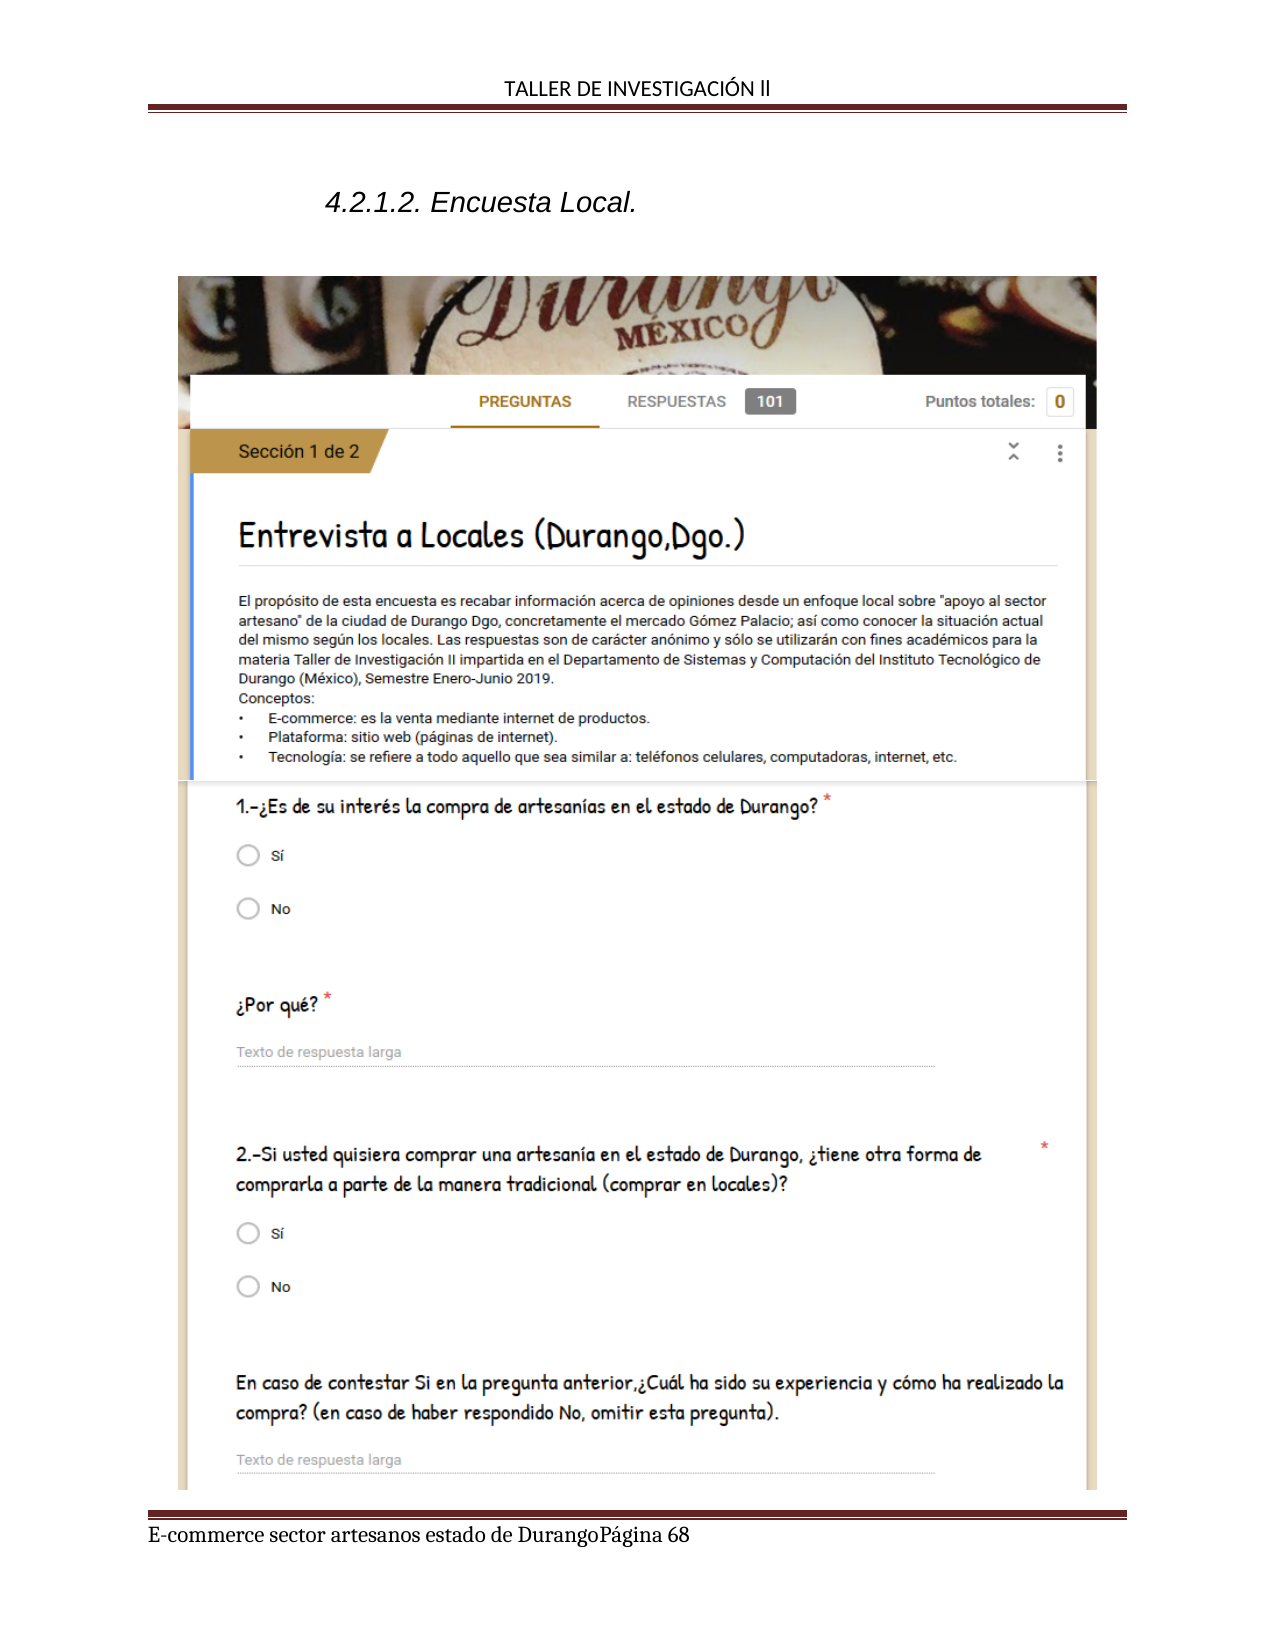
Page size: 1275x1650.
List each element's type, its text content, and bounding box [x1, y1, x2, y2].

picture [178, 276, 1097, 780]
subtitle 4.2.1.2. Encuesta Local. [325, 185, 1127, 218]
picture [178, 781, 1097, 1490]
